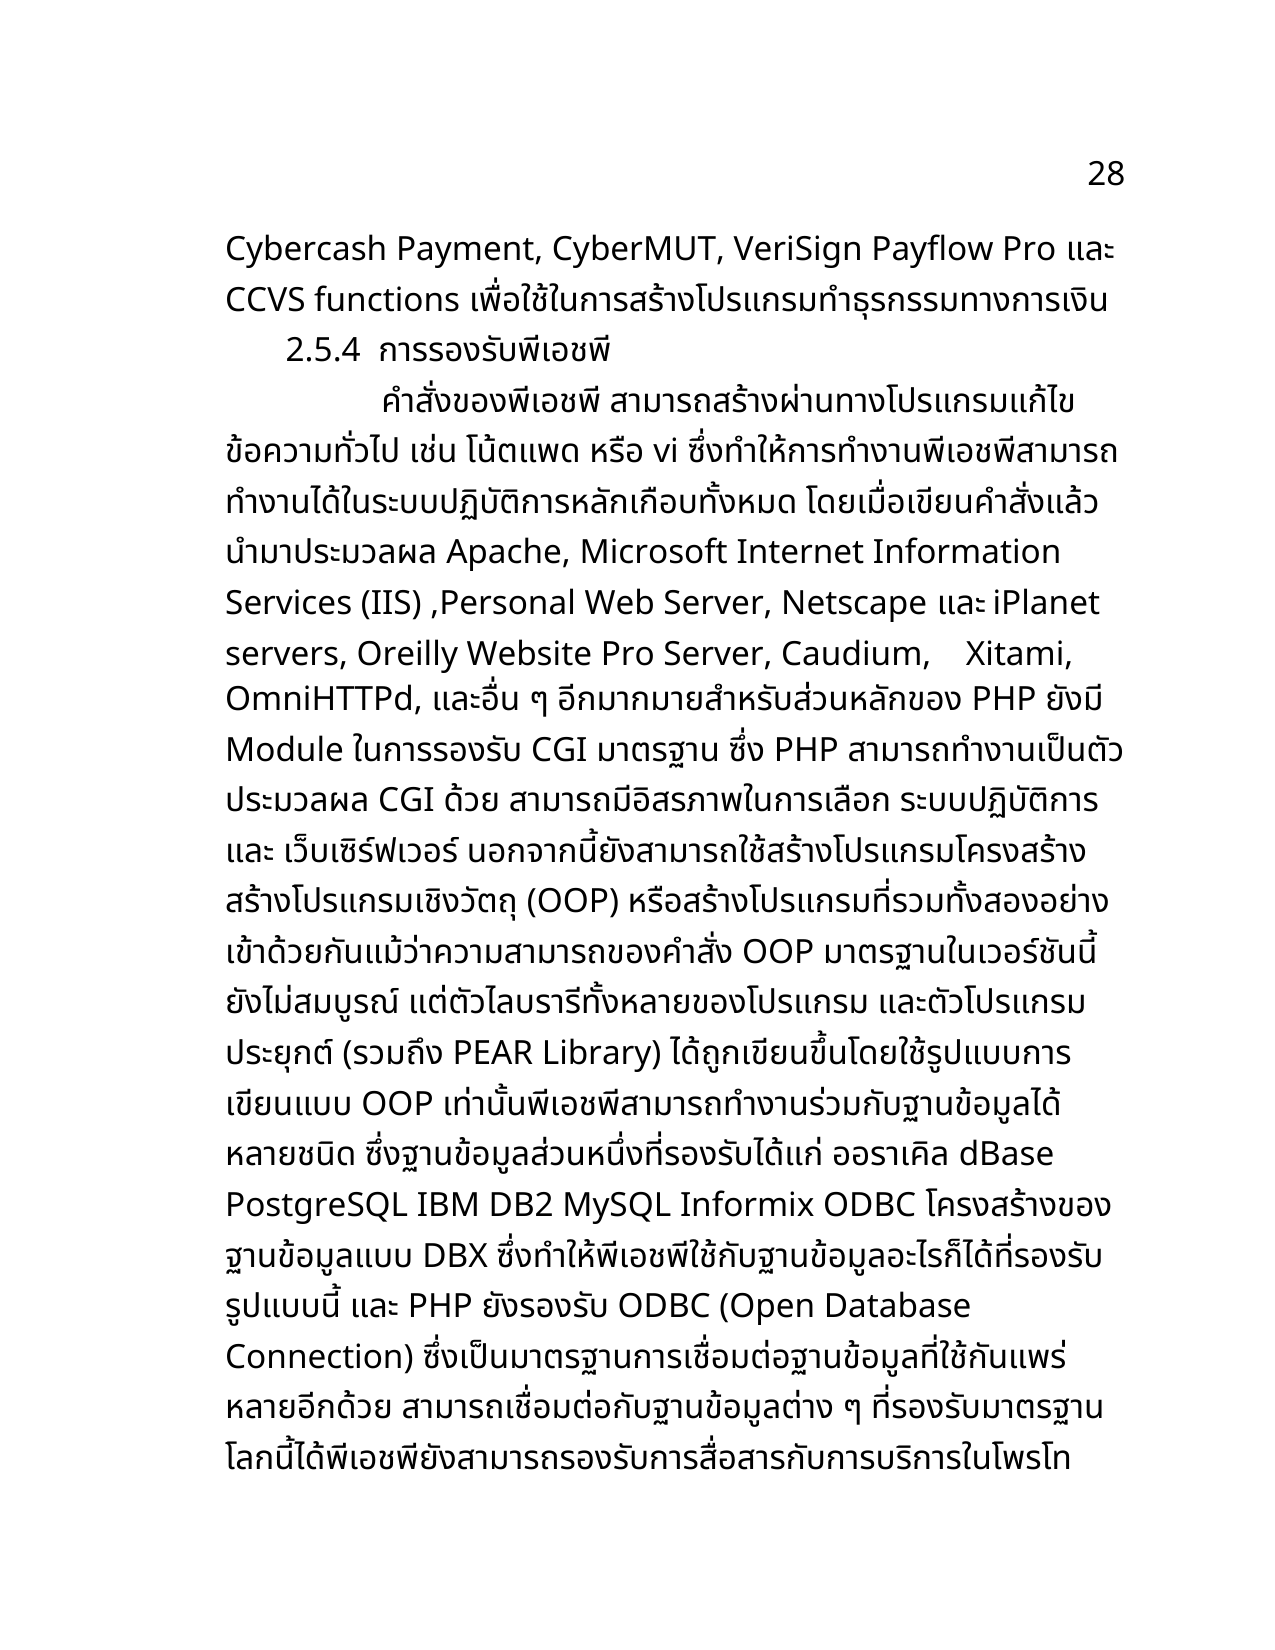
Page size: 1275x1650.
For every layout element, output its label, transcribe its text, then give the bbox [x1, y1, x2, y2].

text 2.5.4 การรองรับพีเอชพี [225, 326, 1125, 377]
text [225, 377, 1125, 1484]
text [225, 225, 1125, 326]
